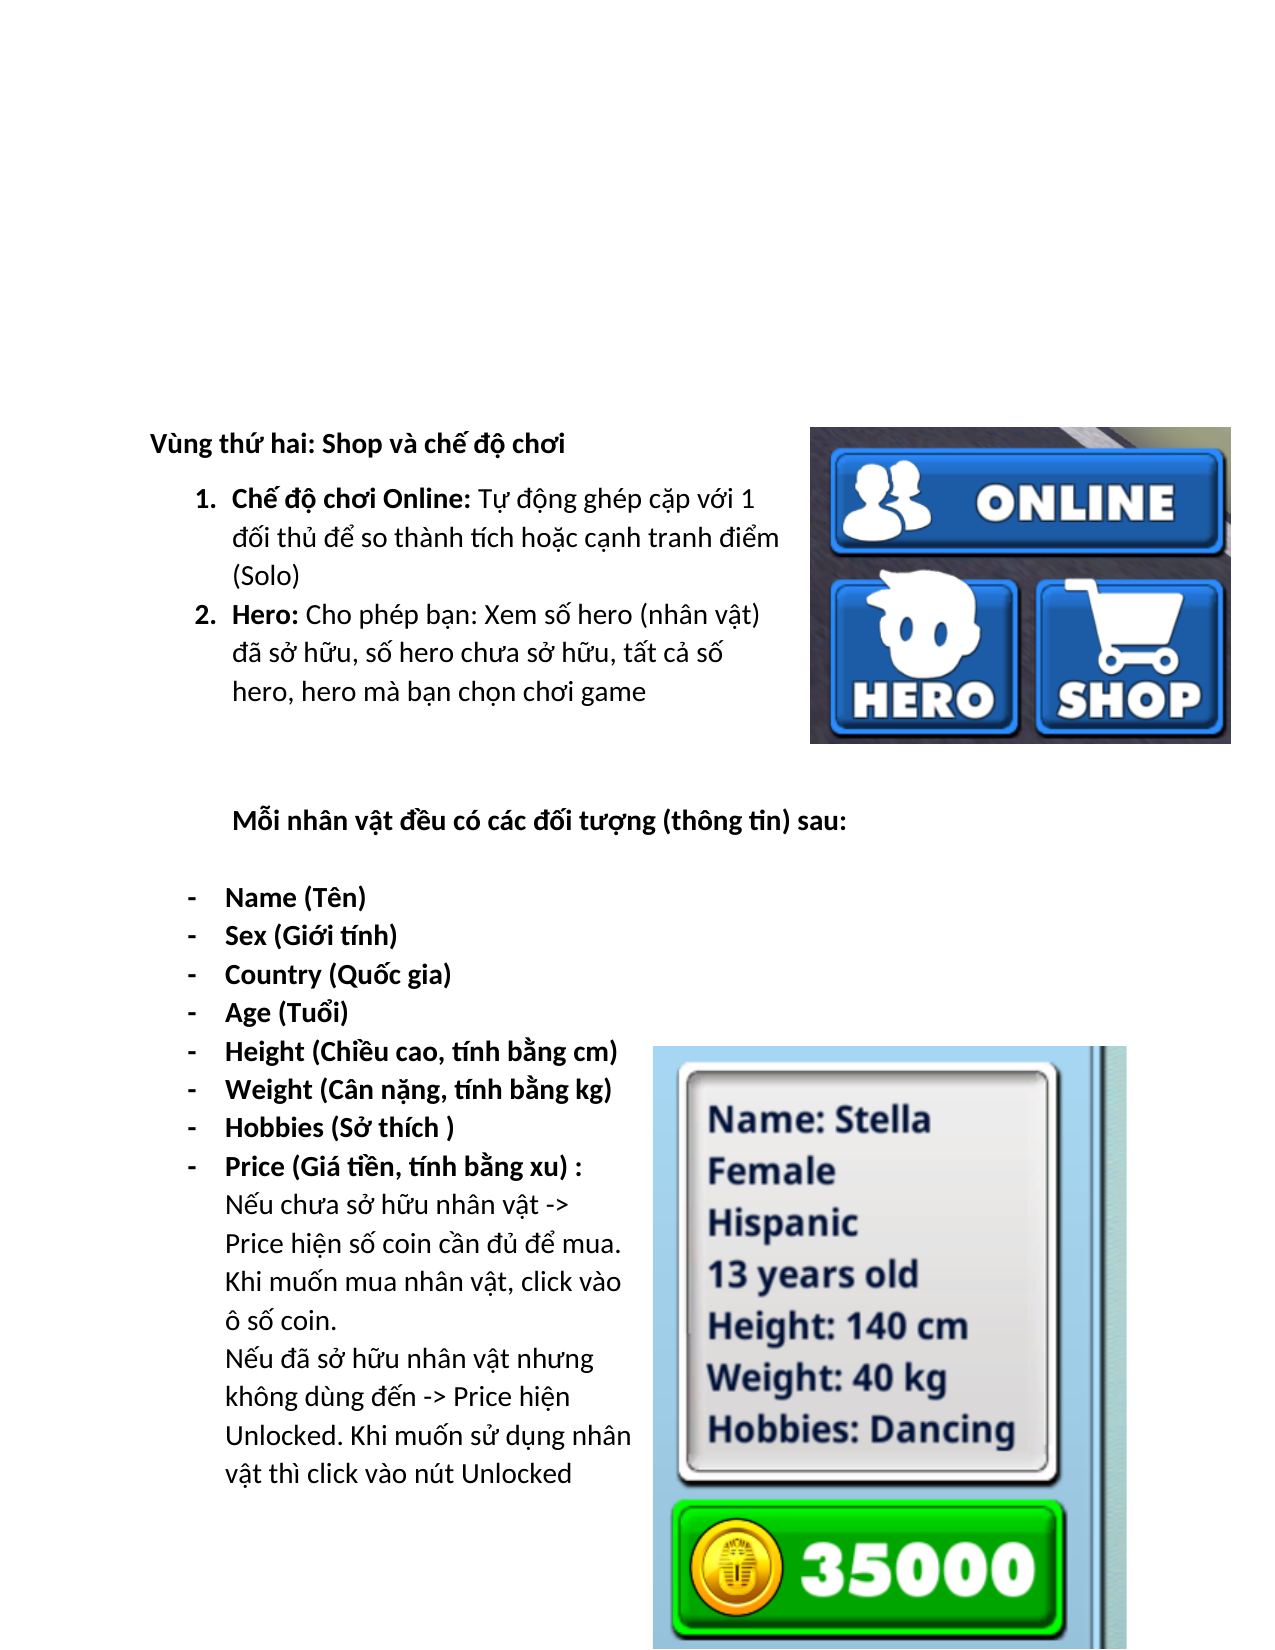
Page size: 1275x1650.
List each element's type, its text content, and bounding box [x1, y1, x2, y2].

list Hobbies (Sở thích ) [187, 1109, 651, 1145]
list Sex (Giới tính) [187, 917, 1125, 953]
list Price (Giá tiền, tính bằng xu) : [187, 1148, 651, 1183]
picture [651, 1046, 1126, 1646]
list Height (Chiều cao, tính bằng cm) [187, 1033, 1125, 1068]
list Hero: Cho phép bạn: Xem số hero (nhân vật) đã sở hữu, số hero chưa sở hữu, tất cả số hero, hero mà bạn chọn chơi game [194, 596, 808, 708]
text Vùng thứ hai: Shop và chế độ chơi [150, 426, 1125, 461]
list Chế độ chơi Online: Tự động ghép cặp với 1 đối thủ để so thành tích hoặc cạnh tranh điểm (Solo) [194, 481, 808, 593]
picture [808, 427, 1231, 743]
list Nếu đã sở hữu nhân vật nhưng không dùng đến -> Price hiện Unlocked. Khi muốn sử dụng nhân vật thì click vào nút Unlocked [225, 1340, 651, 1491]
list Country (Quốc gia) [187, 956, 1125, 991]
list Name (Tên) [187, 879, 1125, 914]
list Mỗi nhân vật đều có các đối tượng (thông tin) sau: [232, 802, 1125, 838]
list Nếu chưa sở hữu nhân vật -> Price hiện số coin cần đủ để mua. Khi muốn mua nhân vật, click vào ô số coin. [225, 1186, 651, 1337]
list Weight (Cân nặng, tính bằng kg) [187, 1071, 651, 1107]
list Age (Tuổi) [187, 994, 1125, 1030]
